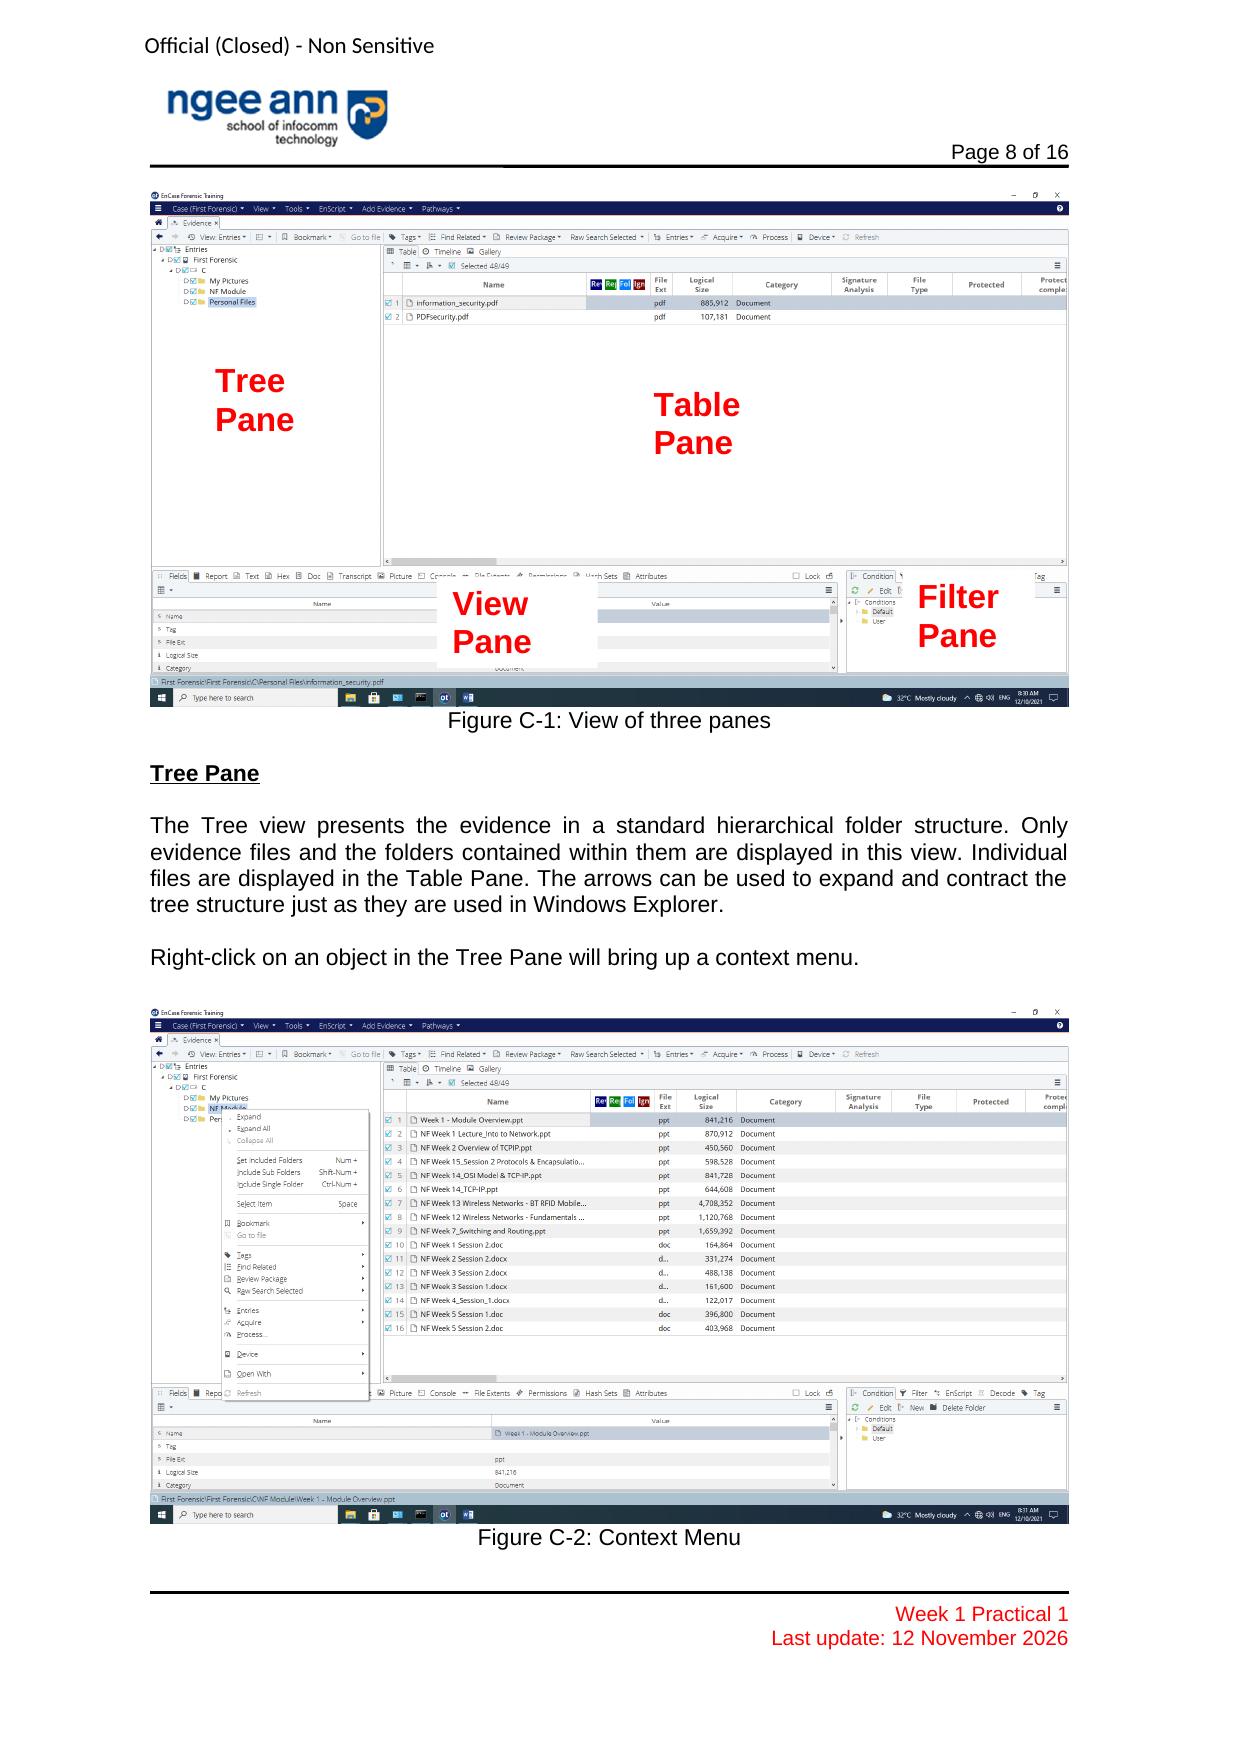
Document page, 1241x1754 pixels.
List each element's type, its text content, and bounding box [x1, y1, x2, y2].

text Right-click on an object in the Tree Pane will bring up a context menu. [150, 944, 1068, 971]
picture [150, 75, 404, 160]
text Figure C-2: Context Menu [150, 1524, 1068, 1550]
picture [150, 190, 1069, 707]
picture [150, 1007, 1069, 1524]
text Tree Pane [150, 760, 1068, 786]
text The Tree view presents the evidence in a standard hierarchical folder structure. Only evidence files and the folders contained within them are displayed in this view. Individual files are displayed in the Table Pane. The arrows can be used to expand and contract the tree structure just as they are used in Windows Explorer. [150, 812, 1068, 918]
text Figure C-1: View of three panes [150, 707, 1068, 733]
